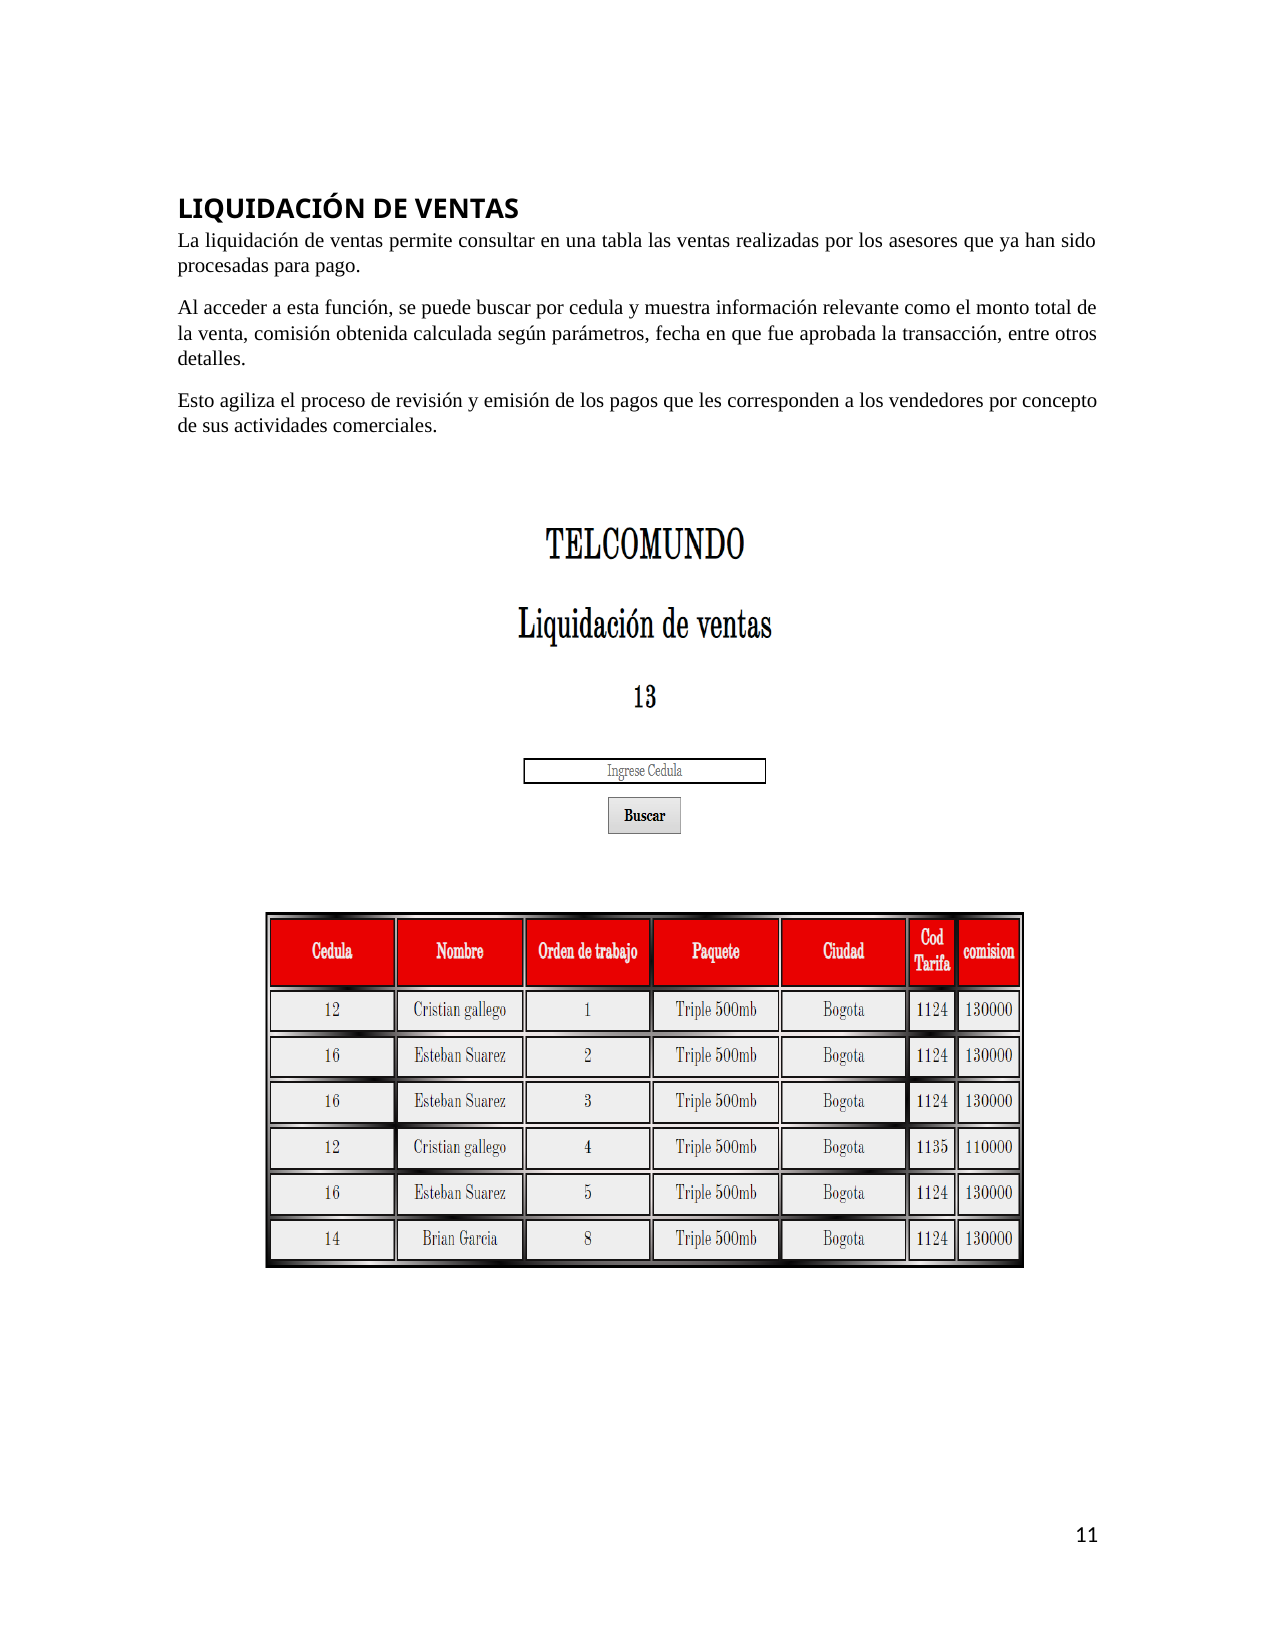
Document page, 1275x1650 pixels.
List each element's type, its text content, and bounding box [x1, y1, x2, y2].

picture [177, 496, 1159, 1367]
text Al acceder a esta función, se puede buscar por cedula y muestra información relevante como el monto total de la venta, comisión obtenida calculada según parámetros, fecha en que fue aprobada la transacción, entre otros detalles. [177, 295, 1098, 370]
subtitle LIQUIDACIÓN DE VENTAS [177, 189, 1098, 226]
text Esto agiliza el proceso de revisión y emisión de los pagos que les corresponden a los vendedores por concepto de sus actividades comerciales. [177, 387, 1098, 437]
text La liquidación de ventas permite consultar en una tabla las ventas realizadas por los asesores que ya han sido procesadas para pago. [177, 228, 1098, 277]
